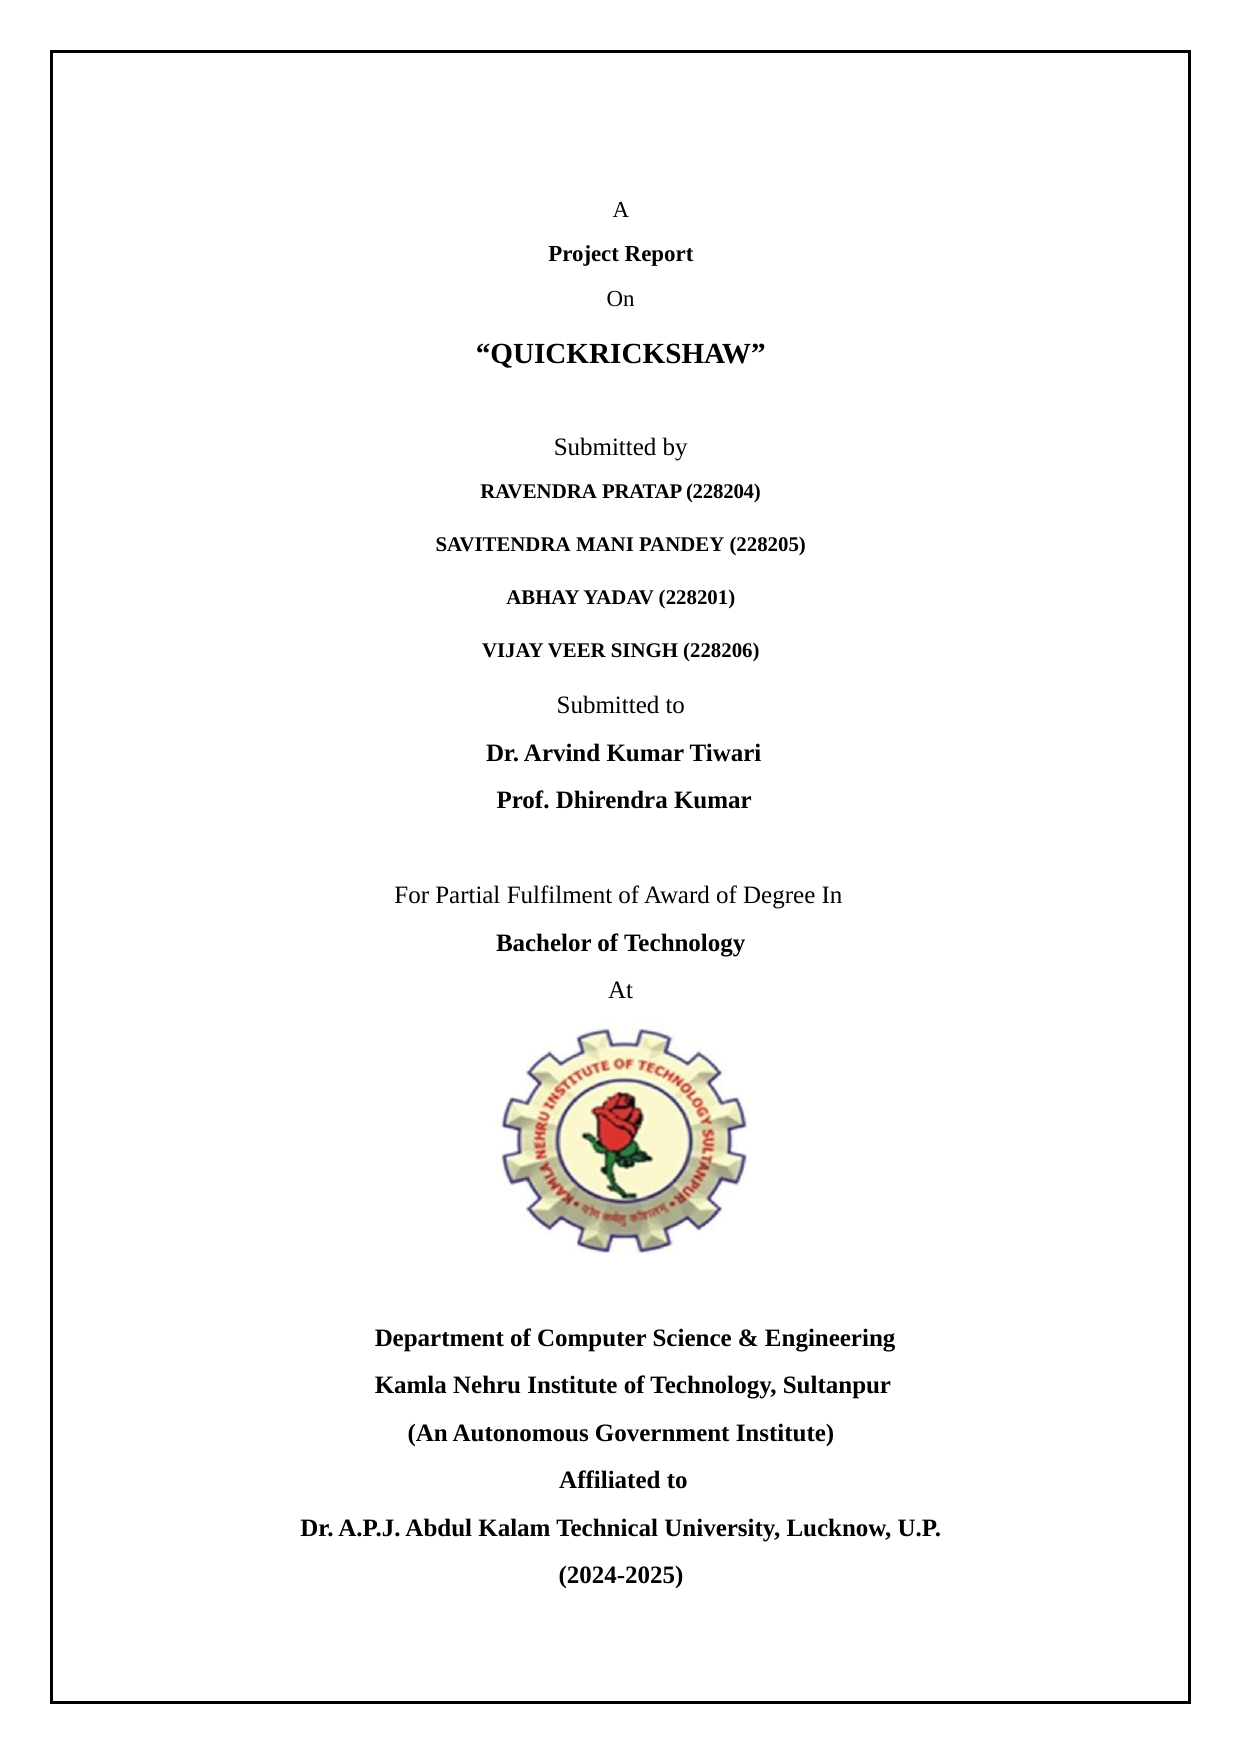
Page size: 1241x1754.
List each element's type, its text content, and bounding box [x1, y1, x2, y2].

text Submitted by [225, 432, 1016, 461]
text SAVITENDRA MANI PANDEY (228205) [225, 532, 1016, 556]
text On [225, 285, 1016, 312]
text A [225, 196, 1016, 222]
text Kamla Nehru Institute of Technology, Sultanpur [226, 1371, 1016, 1399]
text For Partial Fulfilment of Award of Degree In [394, 880, 1016, 909]
text Bachelor of Technology [453, 928, 788, 956]
text “QUICKRICKSHAW” [225, 336, 1016, 370]
text At [225, 975, 1016, 1004]
text VIJAY VEER SINGH (228206) [225, 638, 1016, 662]
text Department of Computer Science & Engineering [150, 1323, 1016, 1352]
text (2024-2025) [226, 1560, 1016, 1589]
text Dr. Arvind Kumar Tiwari Prof. Dhirendra Kumar [453, 738, 794, 814]
text ABHAY YADAV (228201) [225, 585, 1016, 609]
text RAVENDRA PRATAP (228204) [225, 479, 1016, 503]
text Affiliated to [226, 1465, 1016, 1494]
text (An Autonomous Government Institute) [226, 1418, 1016, 1447]
text Project Report [225, 241, 1016, 267]
text Submitted to [225, 690, 1016, 719]
text Dr. A.P.J. Abdul Kalam Technical University, Lucknow, U.P. [226, 1513, 1016, 1542]
picture [494, 1022, 753, 1259]
